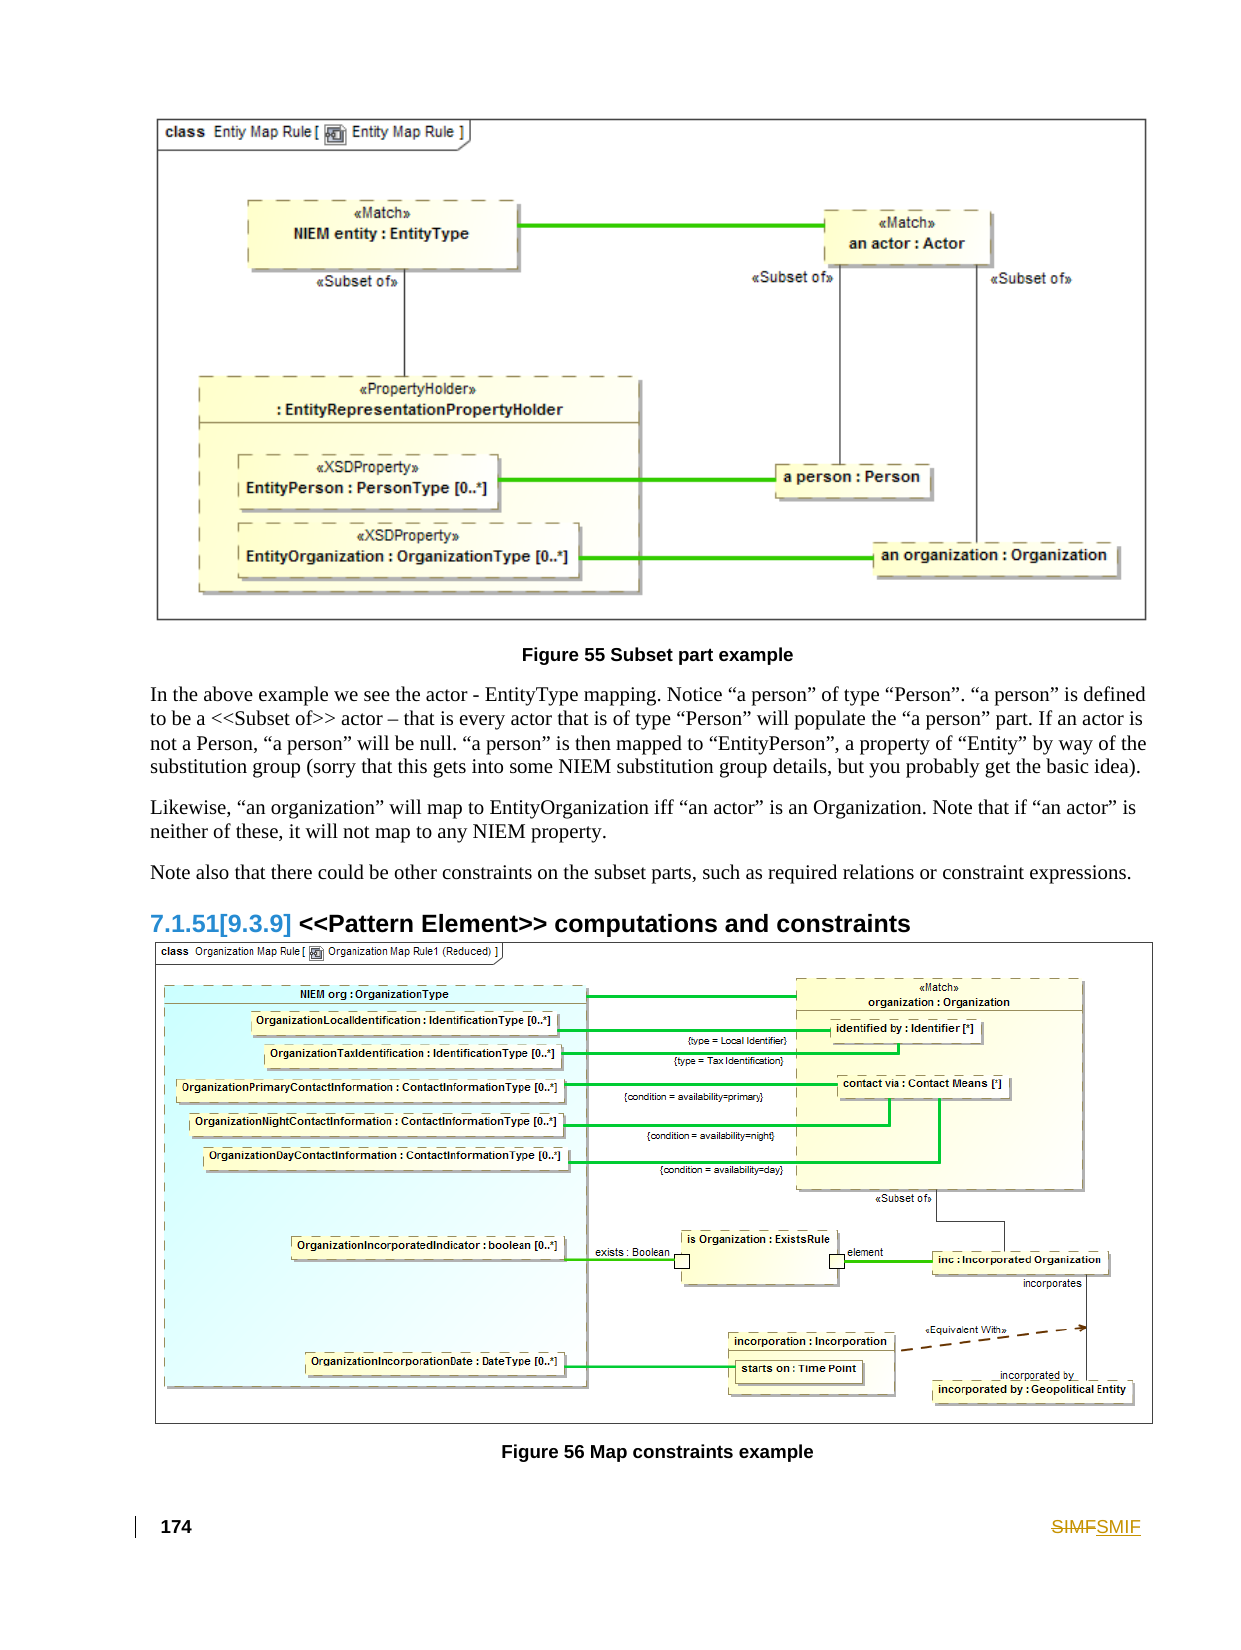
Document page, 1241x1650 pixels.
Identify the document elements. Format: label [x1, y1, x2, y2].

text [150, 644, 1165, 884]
picture [150, 112, 1166, 640]
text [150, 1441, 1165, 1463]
picture [150, 937, 1166, 1437]
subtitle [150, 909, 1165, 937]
